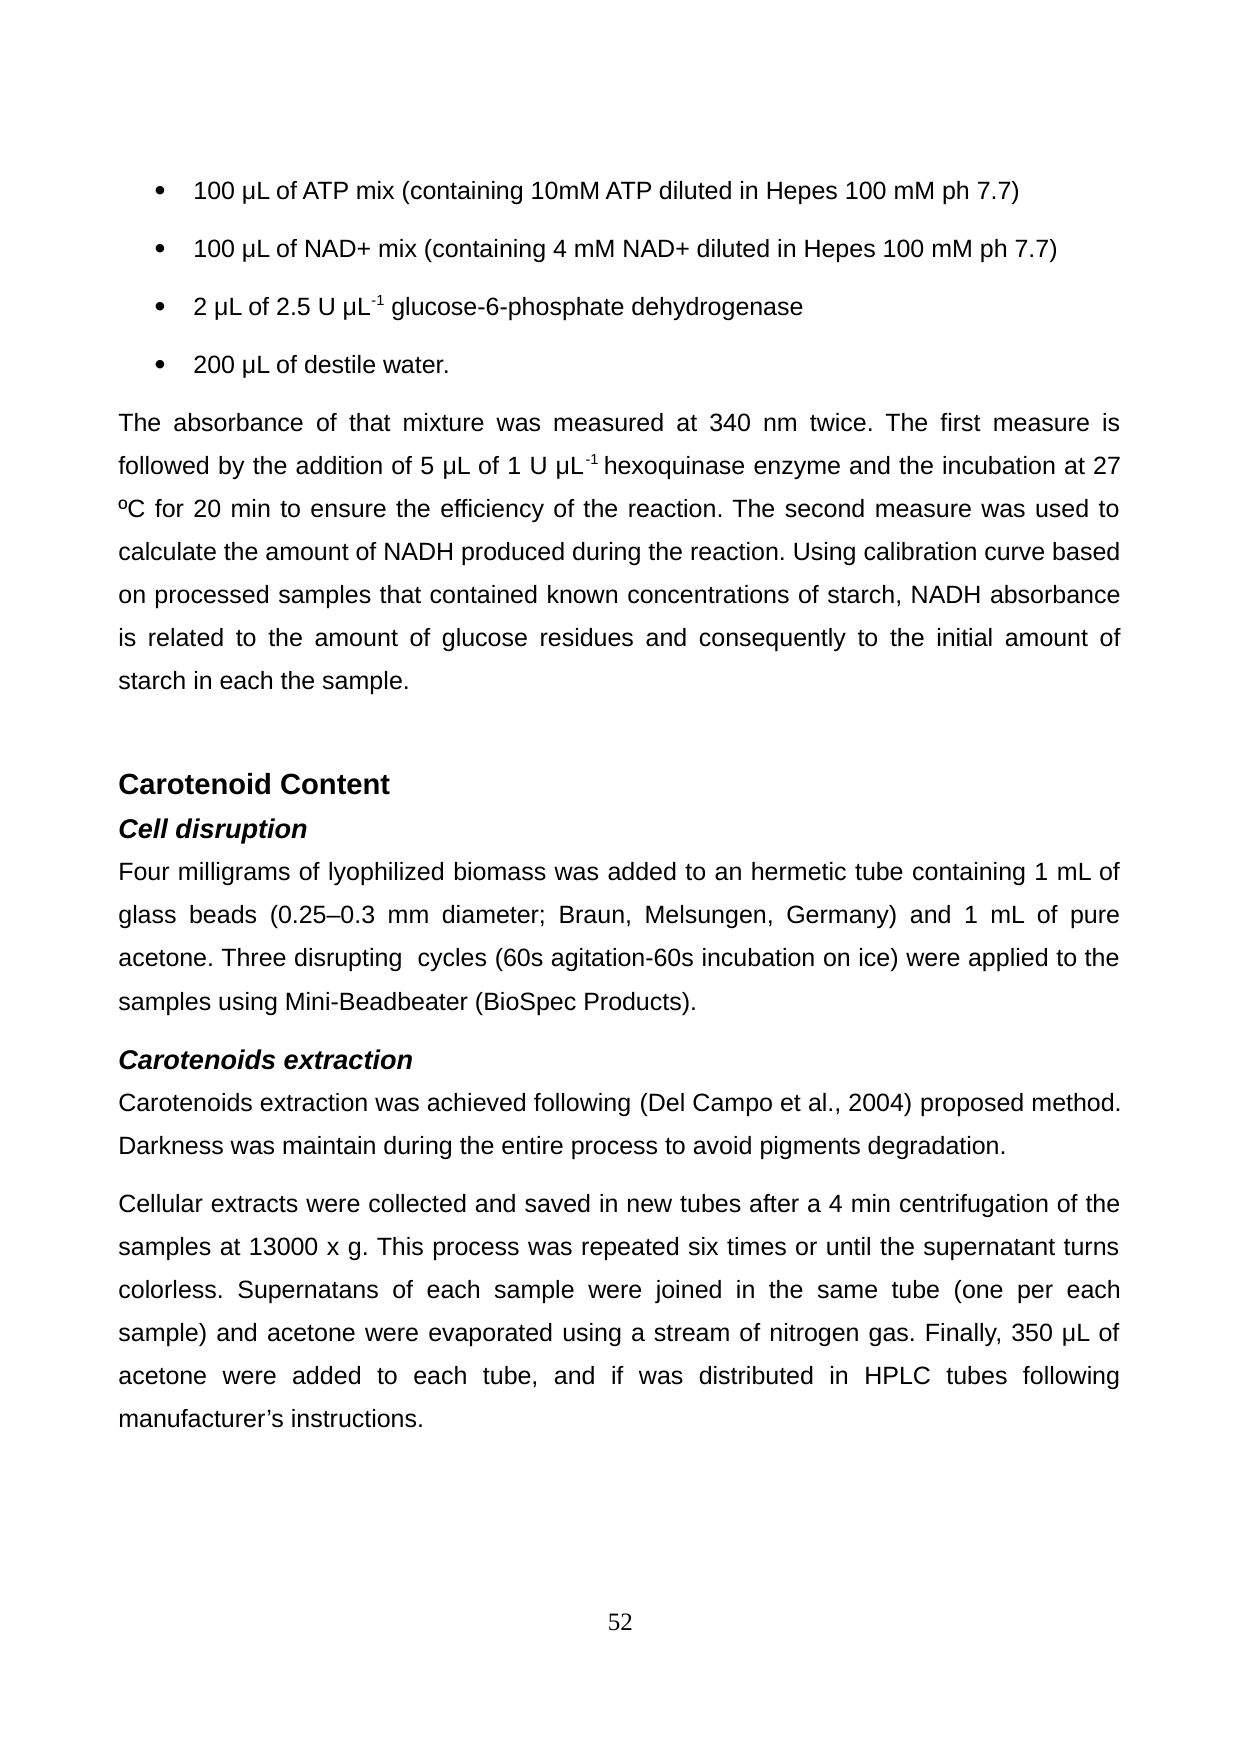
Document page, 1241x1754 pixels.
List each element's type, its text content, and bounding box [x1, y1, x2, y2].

text Cellular extracts were collected and saved in new tubes after a 4 min centrifugation of the samples at 13000 x g. This process was repeated six times or until the supernatant turns colorless. Supernatans of each sample were joined in the same tube (one per each sample) and acetone were evaporated using a stream of nitrogen gas. Finally, 350 μL of acetone were added to each tube, and if was distributed in HPLC tubes following manufacturer’s instructions. [118, 1189, 1122, 1433]
list 2 μL of 2.5 U μL-1 glucose-6-phosphate dehydrogenase [156, 292, 1122, 321]
text Carotenoids extraction was achieved following (Del Campo et al., 2004)⁠ proposed method. Darkness was maintain during the entire process to avoid pigments degradation. [118, 1088, 1122, 1160]
subtitle Cell disruption [118, 813, 1122, 845]
list 100 μL of ATP mix (containing 10mM ATP diluted in Hepes 100 mM ph 7.7) [156, 176, 1122, 205]
list 200 μL of destile water. [156, 350, 1122, 379]
subtitle Carotenoid Content [118, 767, 1122, 801]
text Four milligrams of lyophilized biomass was added to an hermetic tube containing 1 mL of glass beads (0.25–0.3 mm diameter; Braun, Melsungen, Germany) and 1 mL of pure acetone. Three disrupting cycles (60s agitation-60s incubation on ice) were applied to the samples using Mini-Beadbeater (BioSpec Products). [118, 857, 1122, 1015]
text The absorbance of that mixture was measured at 340 nm twice. The first measure is followed by the addition of 5 μL of 1 U μL-1 hexoquinase enzyme and the incubation at 27 ºC for 20 min to ensure the efficiency of the reaction. The second measure was used to calculate the amount of NADH produced during the reaction. Using calibration curve based on processed samples that contained known concentrations of starch, NADH absorbance is related to the amount of glucose residues and consequently to the initial amount of starch in each the sample. [118, 408, 1122, 695]
subtitle Carotenoids extraction [118, 1044, 1122, 1076]
list 100 μL of NAD+ mix (containing 4 mM NAD+ diluted in Hepes 100 mM ph 7.7) [156, 234, 1122, 263]
